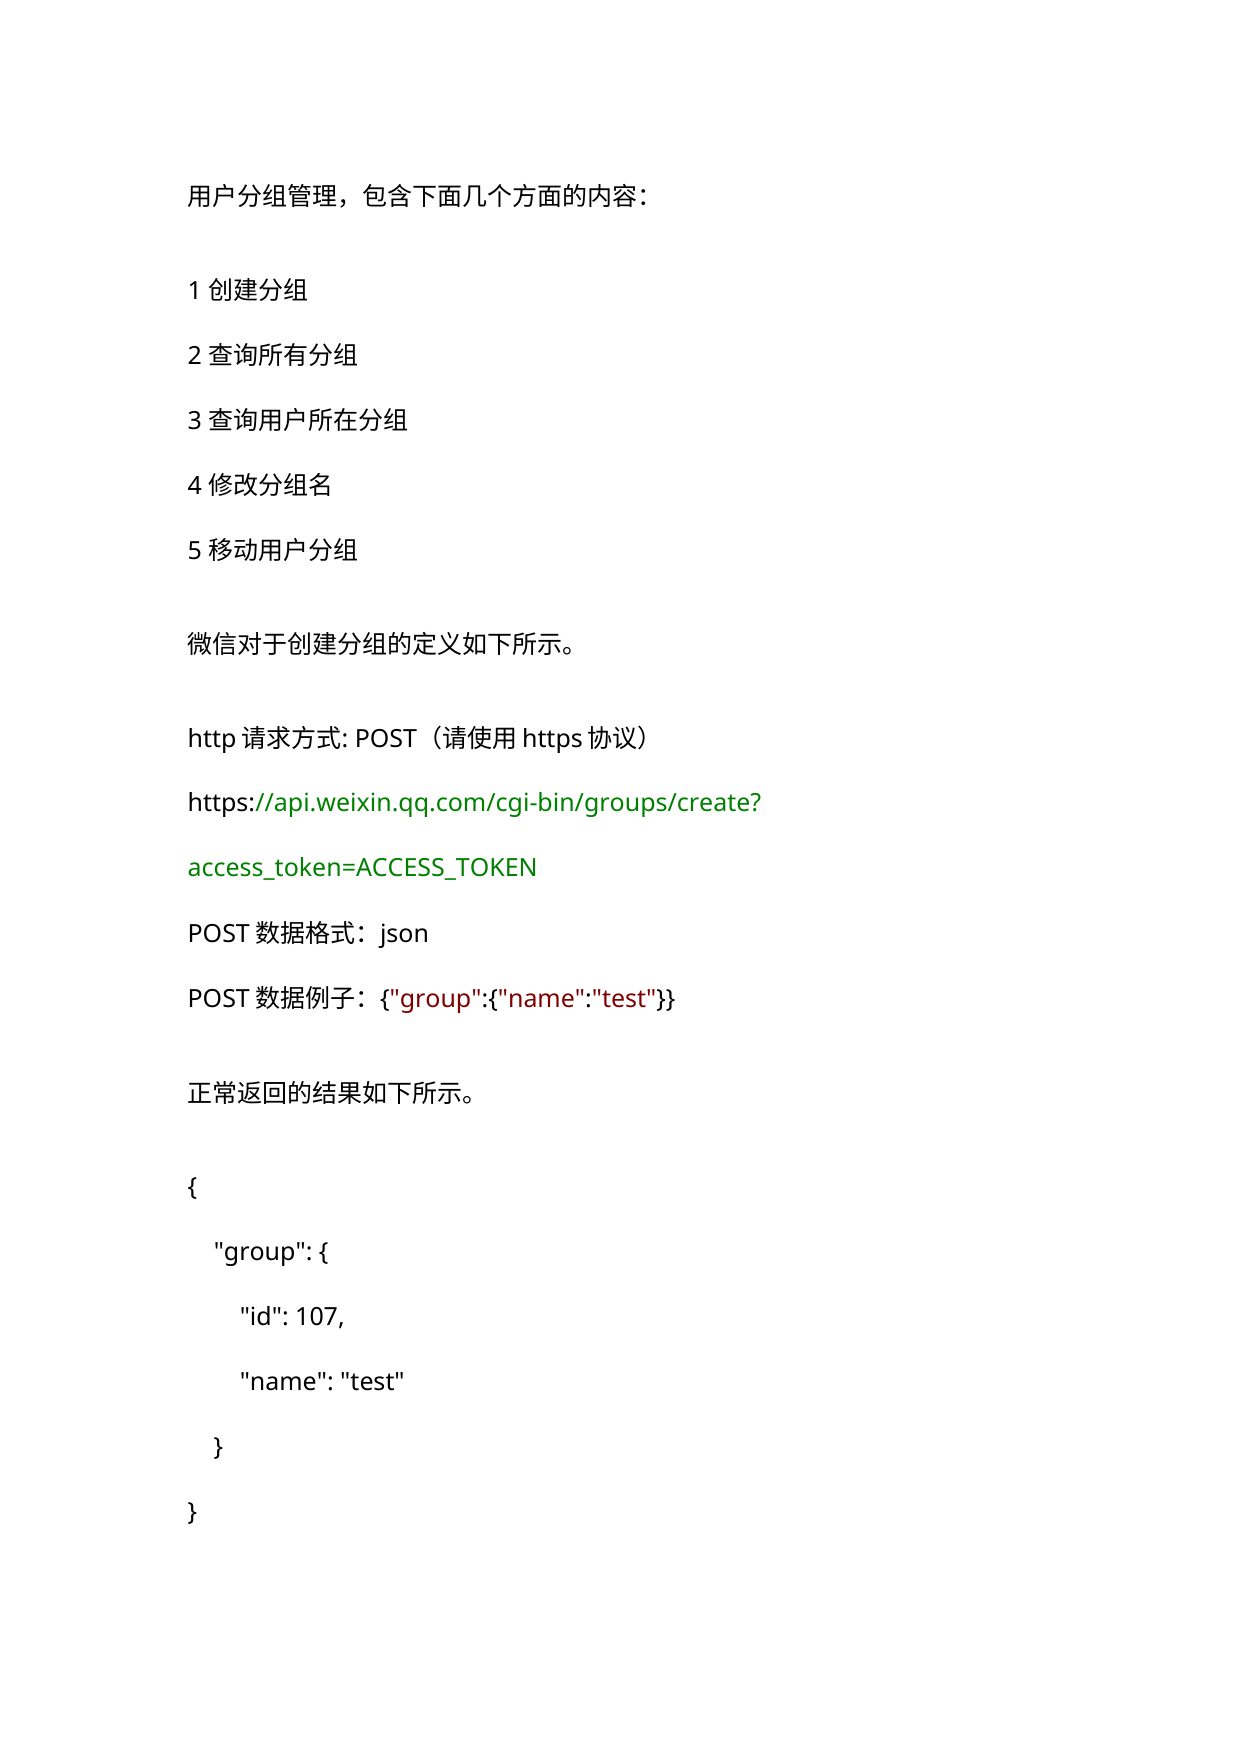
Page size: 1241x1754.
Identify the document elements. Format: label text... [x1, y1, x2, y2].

text 1 创建分组 2 查询所有分组 3 查询用户所在分组 4 修改分组名 5 移动用户分组 [187, 256, 1053, 581]
text 微信对于创建分组的定义如下所示。 [187, 610, 1053, 675]
text POST数据格式：json [187, 899, 1053, 964]
text { [187, 1153, 1053, 1218]
text } [187, 1478, 1053, 1543]
text "id": 107, [187, 1283, 1053, 1348]
text "name": "test" [187, 1348, 1053, 1413]
text 正常返回的结果如下所示。 [187, 1059, 1053, 1124]
text "group": { [187, 1218, 1053, 1283]
text POST数据例子：{"group":{"name":"test"}} [187, 964, 1053, 1029]
text } [187, 1413, 1053, 1478]
text http请求方式: POST（请使用https协议） [187, 704, 1053, 769]
text 用户分组管理，包含下面几个方面的内容： [187, 162, 1053, 227]
text https://api.weixin.qq.com/cgi-bin/groups/create?access_token=ACCESS_TOKEN [187, 769, 1053, 899]
